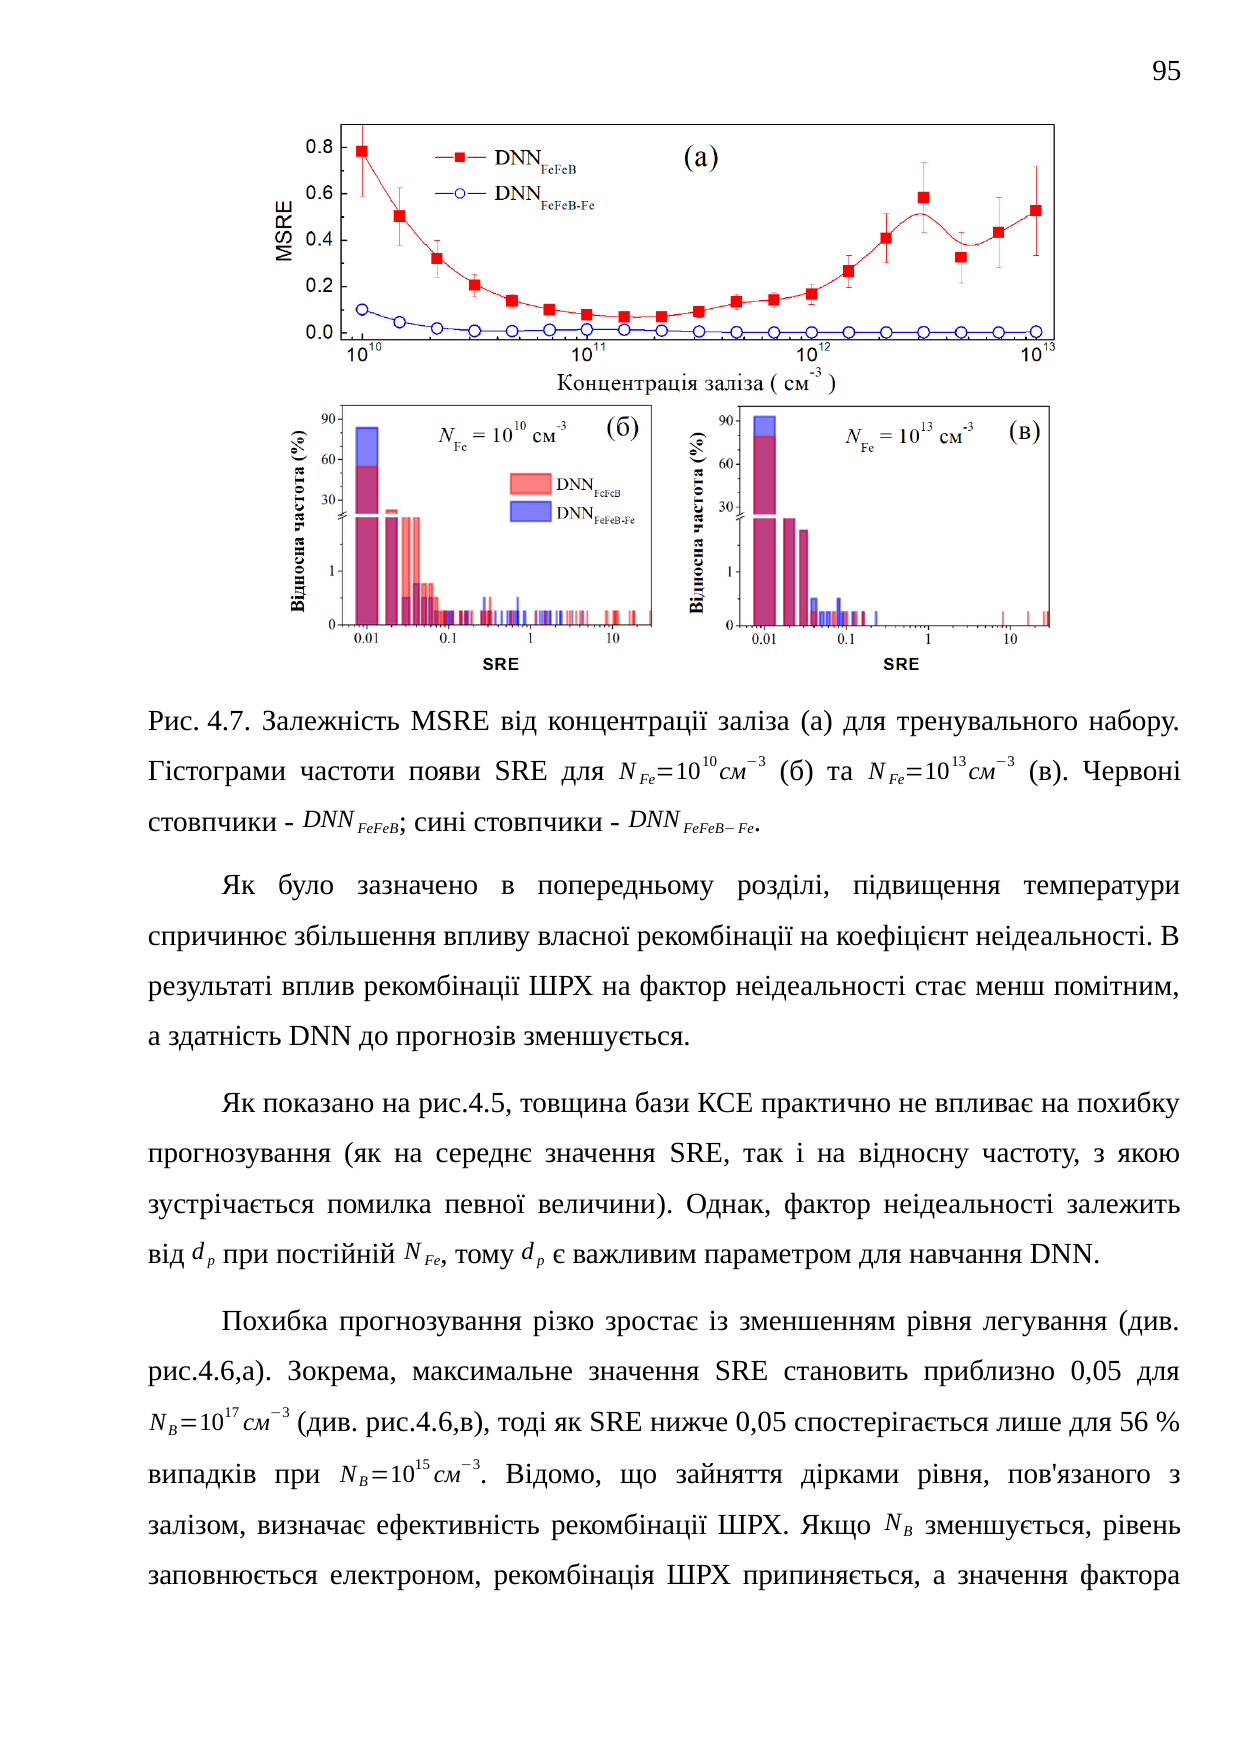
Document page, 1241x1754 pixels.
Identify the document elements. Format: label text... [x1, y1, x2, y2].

text Як показано на рис.4.5, товщина бази КСЕ практично не впливає на похибку прогнозування (як на середнє значення SRE, так і на відносну частоту, з якою зустрічається помилка певної величини). Однак, фактор неідеальності залежить від при постійній , тому є важливим параметром для навчання DNN. [148, 1085, 1181, 1270]
text Рис. 4.7. Залежність MSRE від концентрації заліза (а) для тренувального набору. Гістограми частоти появи SRE для (б) та (в). Червоні стовпчики - ; сині стовпчики - . [148, 703, 1181, 838]
text Як було зазначено в попередньому розділі, підвищення температури спричинює збільшення впливу власної рекомбінації на коефіцієнт неідеальності. В результаті вплив рекомбінації ШРХ на фактор неідеальності стає менш помітним, а здатність DNN до прогнозів зменшується. [148, 867, 1181, 1052]
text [148, 1303, 1181, 1591]
picture [268, 118, 1061, 674]
